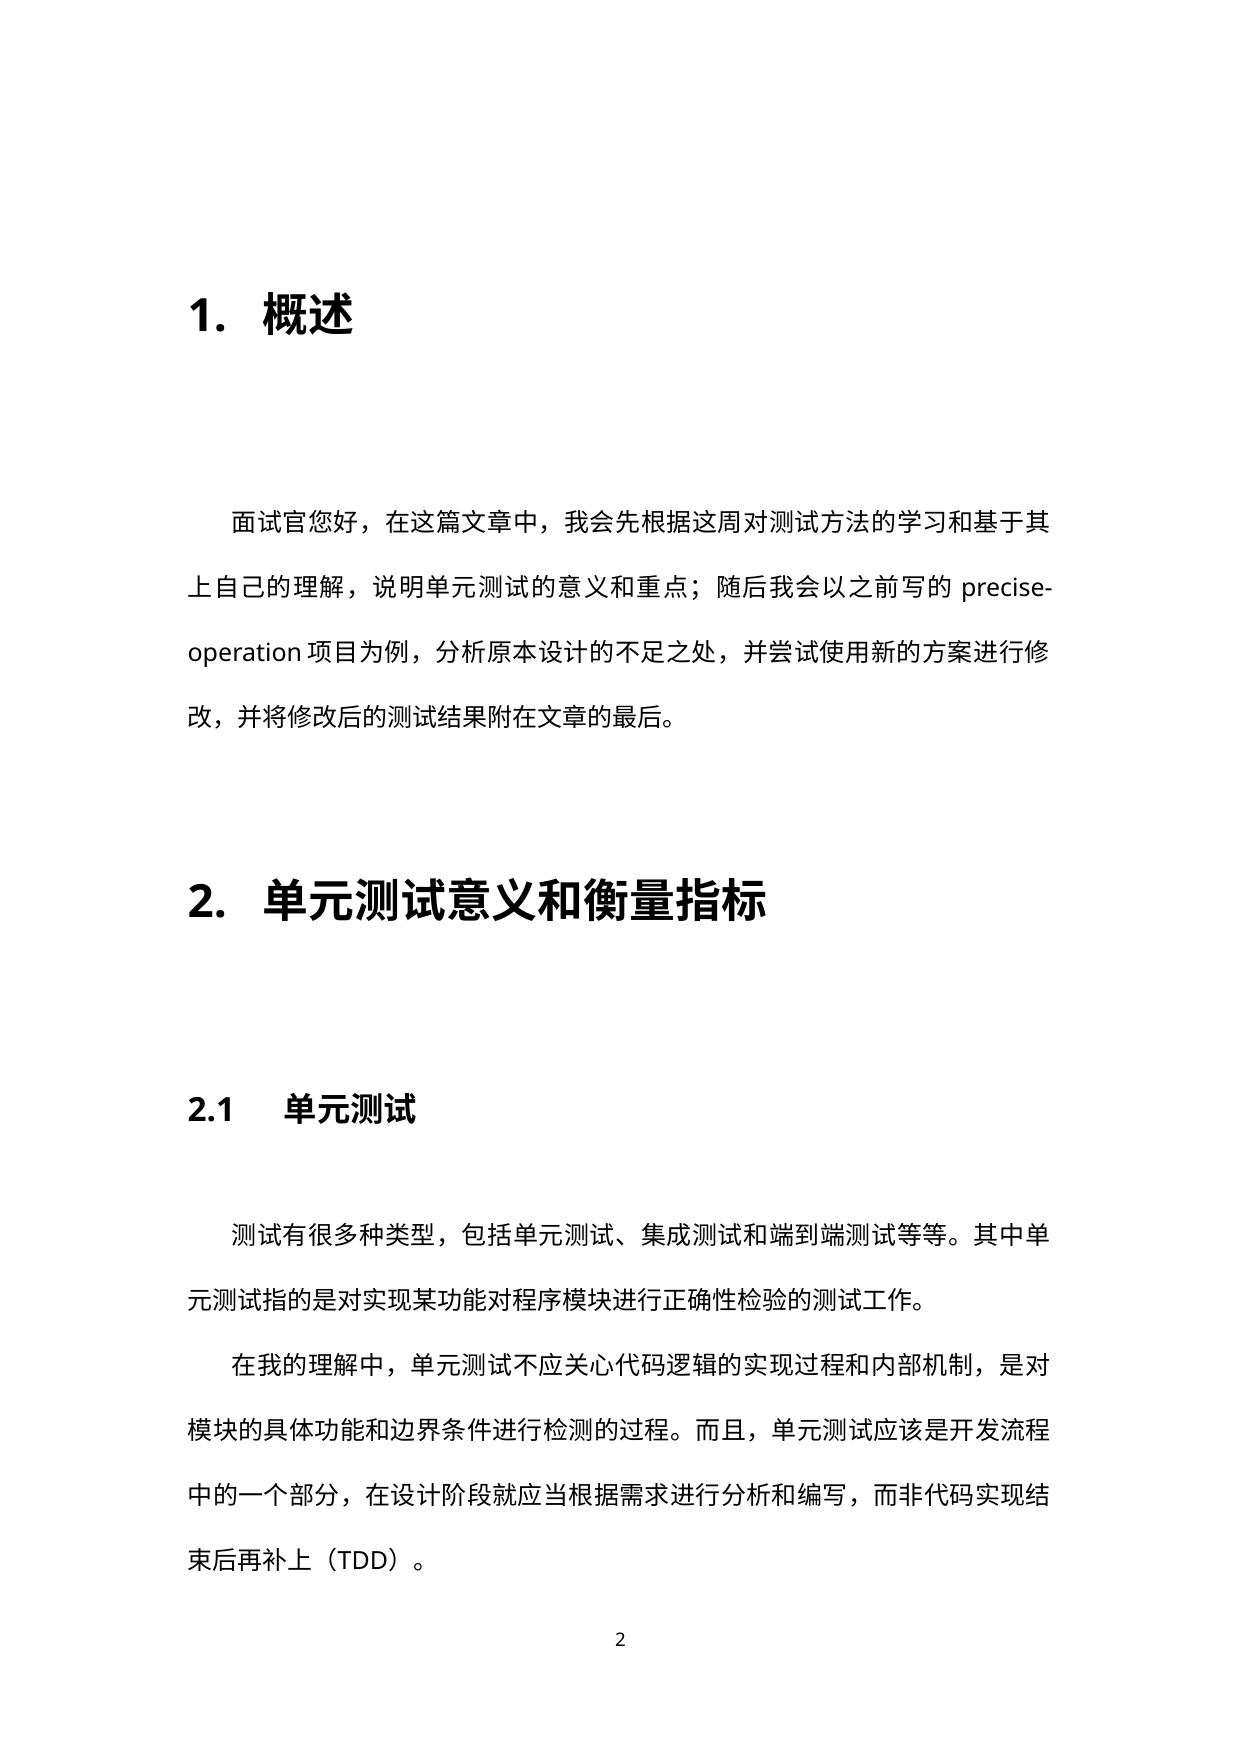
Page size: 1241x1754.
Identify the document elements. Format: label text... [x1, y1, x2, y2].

subtitle 单元测试意义和衡量指标 [187, 848, 1053, 946]
text 测试有很多种类型，包括单元测试、集成测试和端到端测试等等。其中单元测试指的是对实现某功能对程序模块进行正确性检验的测试工作。 [187, 1201, 1053, 1331]
subtitle 单元测试 [187, 1074, 1053, 1139]
text 面试官您好，在这篇文章中，我会先根据这周对测试方法的学习和基于其上自己的理解，说明单元测试的意义和重点；随后我会以之前写的precise-operation项目为例，分析原本设计的不足之处，并尝试使用新的方案进行修改，并将修改后的测试结果附在文章的最后。 [187, 488, 1053, 748]
text 在我的理解中，单元测试不应关心代码逻辑的实现过程和内部机制，是对模块的具体功能和边界条件进行检测的过程。而且，单元测试应该是开发流程中的一个部分，在设计阶段就应当根据需求进行分析和编写，而非代码实现结束后再补上（TDD）。 [187, 1331, 1053, 1591]
subtitle 概述 [187, 262, 1053, 360]
